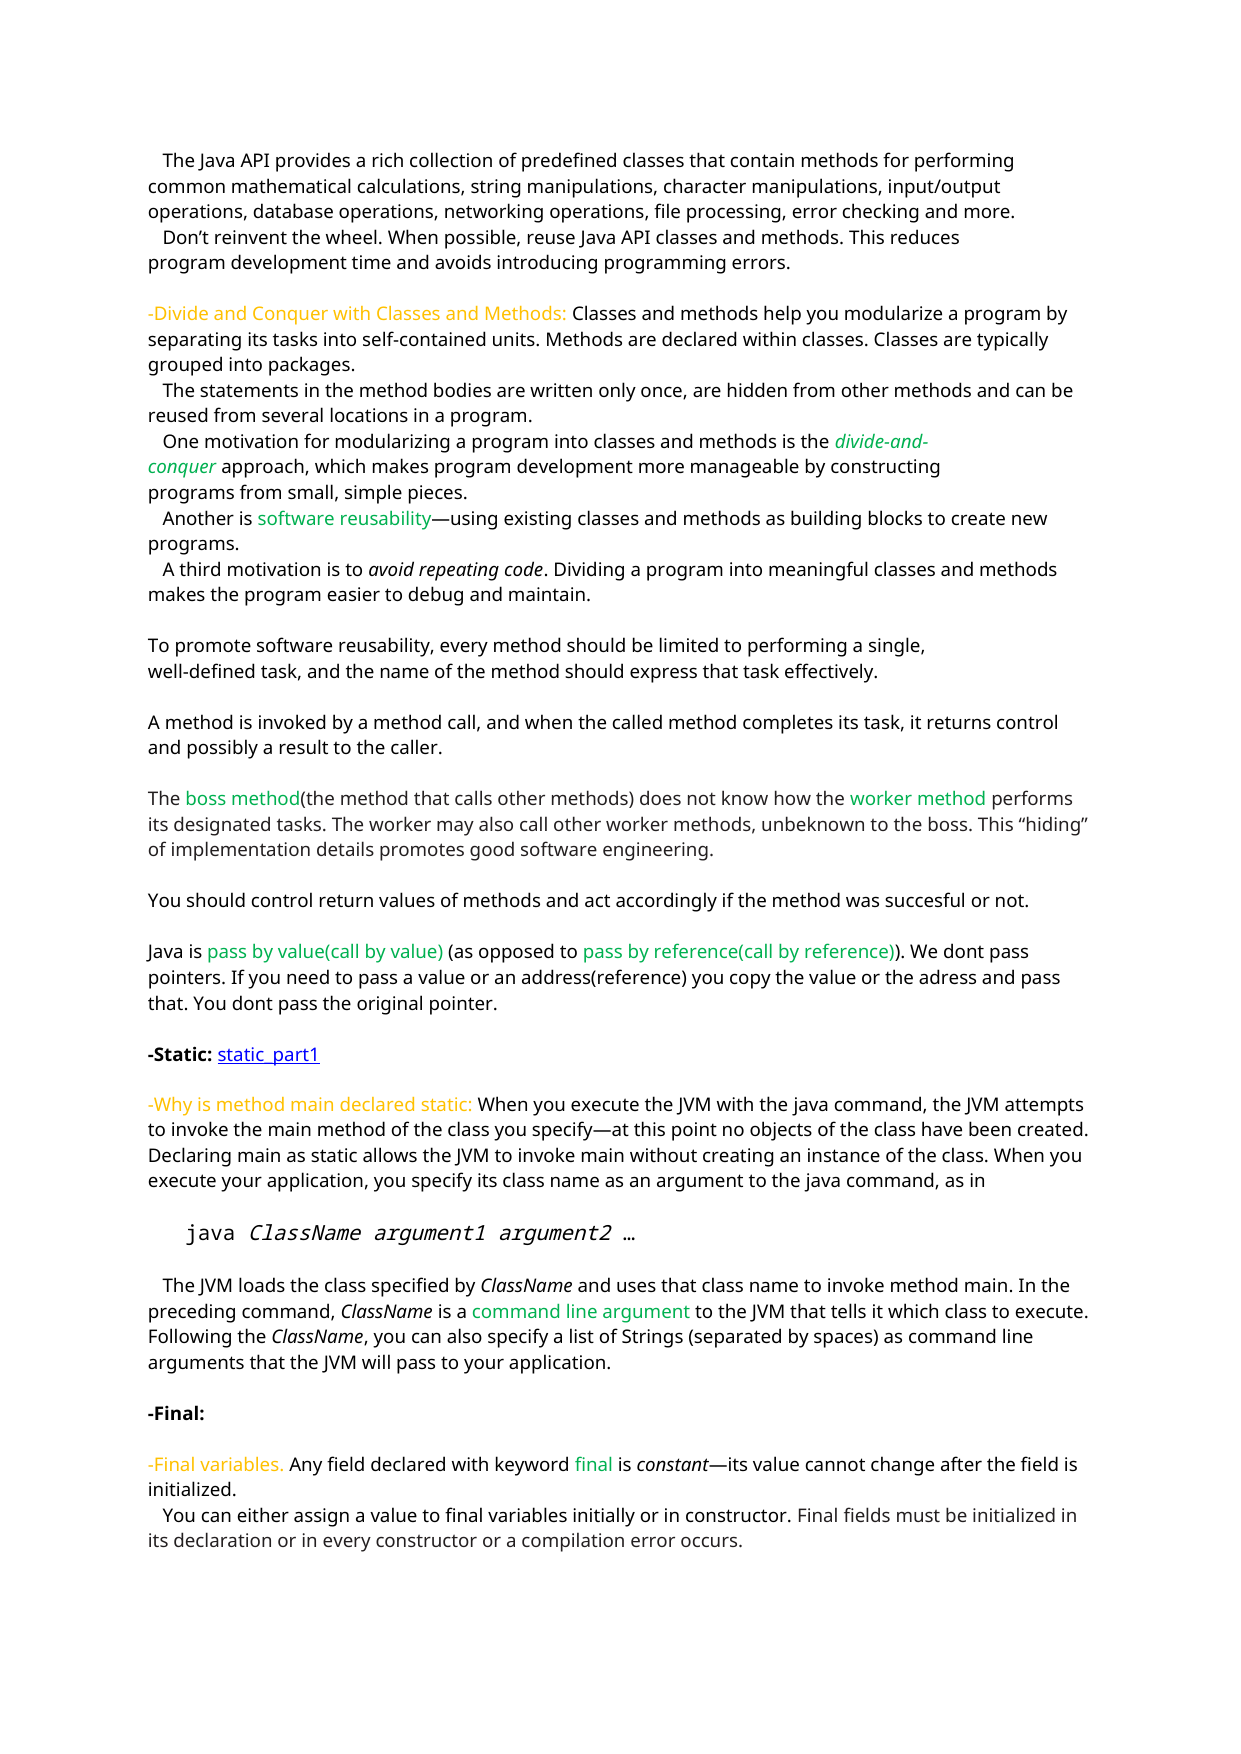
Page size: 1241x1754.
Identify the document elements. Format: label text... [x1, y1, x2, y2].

text To promote software reusability, every method should be limited to performing a single, [148, 632, 1093, 658]
text java ClassName argument1 argument2 … [148, 1218, 1093, 1247]
text One motivation for modularizing a program into classes and methods is the divide-and- [148, 428, 1093, 454]
text The JVM loads the class specified by ClassName and uses that class name to invoke method main. In the preceding command, ClassName is a command line argument to the JVM that tells it which class to execute. Following the ClassName, you can also specify a list of Strings (separated by spaces) as command line arguments that the JVM will pass to your application. [148, 1272, 1093, 1374]
text The boss method(the method that calls other methods) does not know how the worker method performs its designated tasks. The worker may also call other worker methods, unbeknown to the boss. This “hiding” of implementation details promotes good software engineering. [148, 786, 1093, 862]
text program development time and avoids introducing programming errors. [148, 250, 1093, 275]
text well-defined task, and the name of the method should express that task effectively. [148, 658, 1093, 683]
text A third motivation is to avoid repeating code. Dividing a program into meaningful classes and methods makes the program easier to debug and maintain. [148, 556, 1093, 607]
text -Final variables. Any field declared with keyword final is constant—its value cannot change after the field is initialized. [148, 1451, 1093, 1502]
text Java is pass by value(call by value) (as opposed to pass by reference(call by reference)). We dont pass pointers. If you need to pass a value or an address(reference) you copy the value or the adress and pass that. You dont pass the original pointer. [148, 939, 1093, 1015]
text -Divide and Conquer with Classes and Methods: Classes and methods help you modularize a program by separating its tasks into self-contained units. Methods are declared within classes. Classes are typically grouped into packages. [148, 275, 1093, 377]
text conquer approach, which makes program development more manageable by constructing [148, 454, 1093, 479]
text -Why is method main declared static: When you execute the JVM with the java command, the JVM attempts to invoke the main method of the class you specify—at this point no objects of the class have been created. Declaring main as static allows the JVM to invoke main without creating an instance of the class. When you execute your application, you specify its class name as an argument to the java command, as in [148, 1091, 1093, 1193]
text -Final: [148, 1400, 1093, 1426]
text -Static: static_part1 [148, 1041, 1093, 1066]
text The statements in the method bodies are written only once, are hidden from other methods and can be reused from several locations in a program. [148, 377, 1093, 428]
text programs from small, simple pieces. [148, 479, 1093, 505]
text Another is software reusability—using existing classes and methods as building blocks to create new programs. [148, 505, 1093, 556]
text The Java API provides a rich collection of predefined classes that contain methods for performing common mathematical calculations, string manipulations, character manipulations, input/output operations, database operations, networking operations, file processing, error checking and more. [148, 148, 1093, 224]
text You should control return values of methods and act accordingly if the method was succesful or not. [148, 888, 1093, 913]
text A method is invoked by a method call, and when the called method completes its task, it returns control and possibly a result to the caller. [148, 709, 1093, 760]
text You can either assign a value to final variables initially or in constructor. Final fields must be initialized in its declaration or in every constructor or a compilation error occurs. [148, 1502, 1093, 1553]
text Don’t reinvent the wheel. When possible, reuse Java API classes and methods. This reduces [148, 224, 1093, 250]
